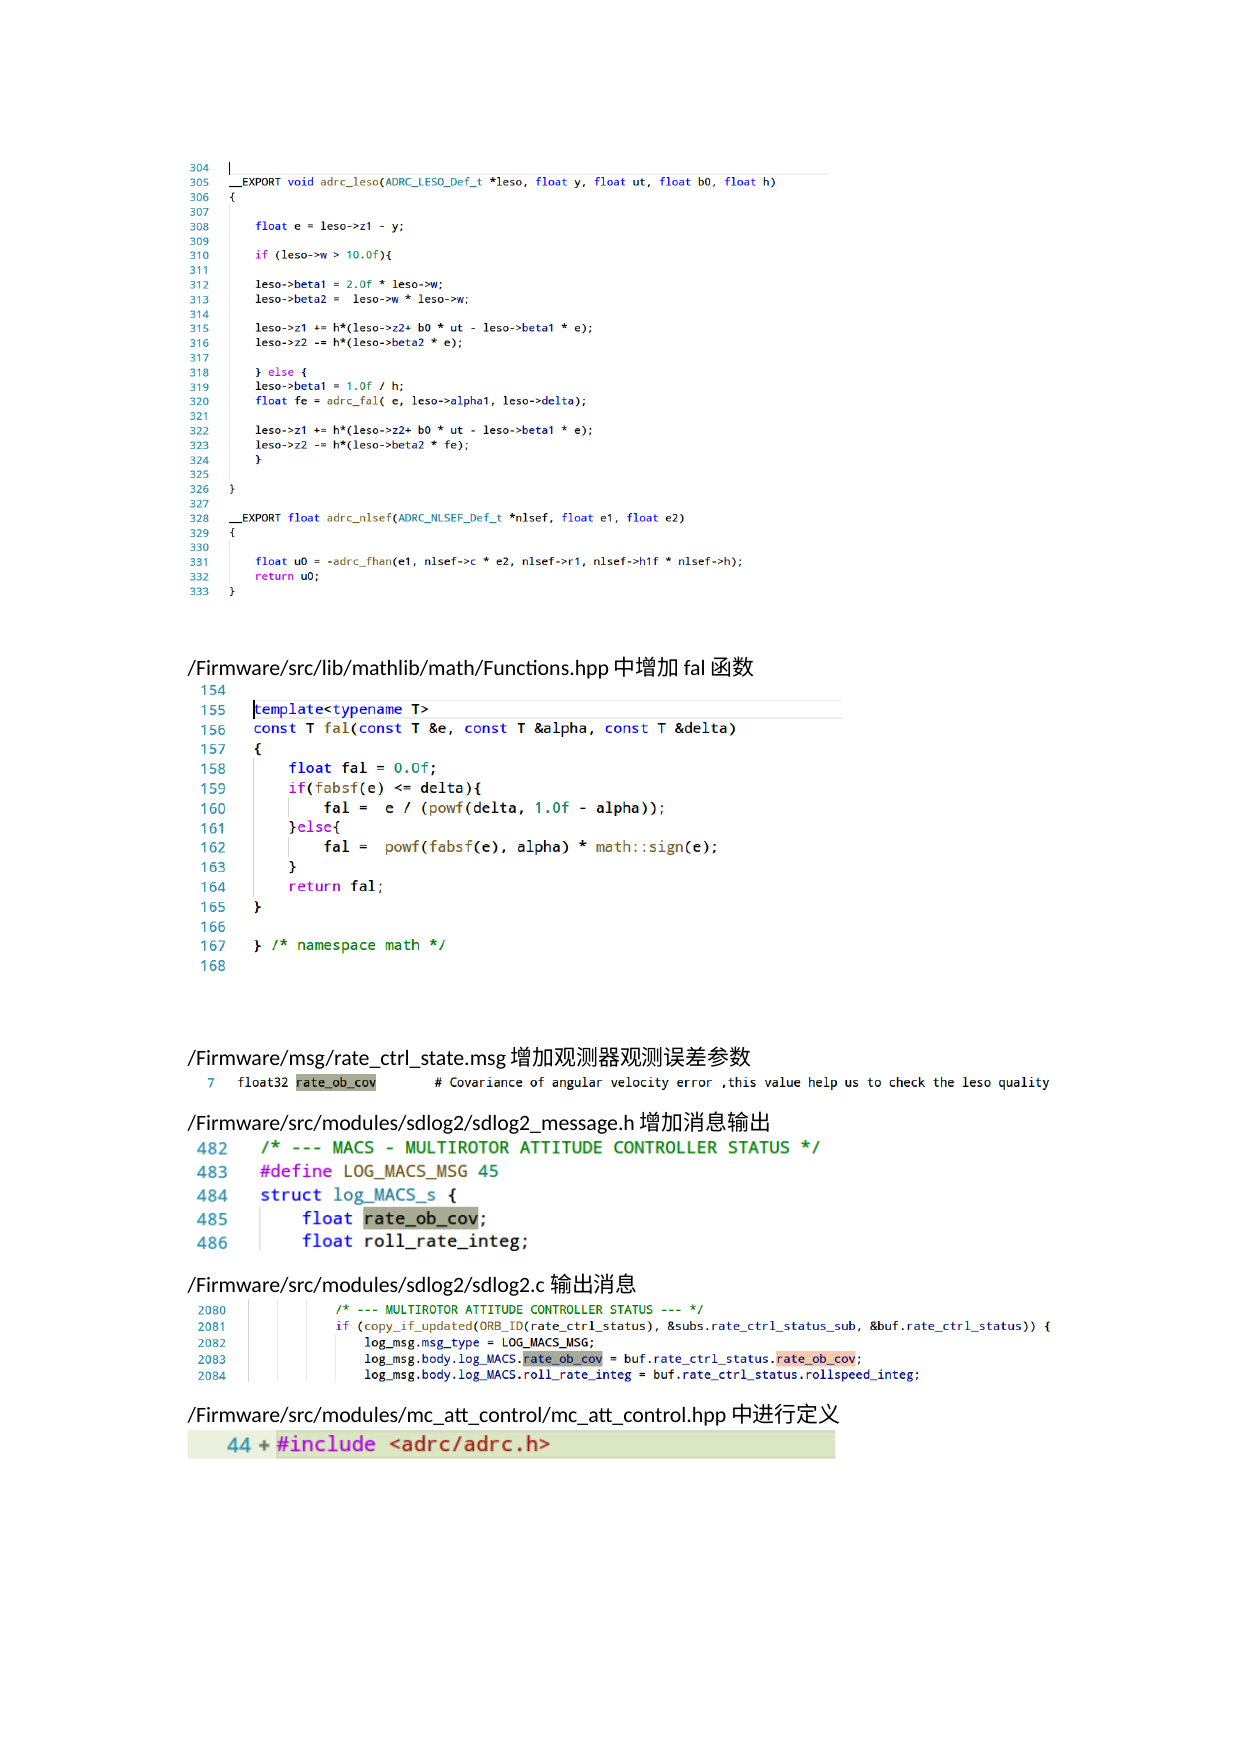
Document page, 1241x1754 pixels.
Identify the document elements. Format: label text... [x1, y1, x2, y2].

picture [187, 1072, 1053, 1091]
text /Firmware/msg/rate_ctrl_state.msg增加观测器观测误差参数 [187, 1039, 1053, 1072]
picture [187, 1137, 832, 1251]
picture [187, 1429, 836, 1460]
picture [187, 682, 843, 979]
picture [187, 1299, 1053, 1382]
text /Firmware/src/lib/mathlib/math/Functions.hpp中增加fal函数 [187, 649, 1053, 682]
text /Firmware/src/modules/sdlog2/sdlog2.c 输出消息 [187, 1267, 1053, 1299]
picture [187, 162, 828, 600]
text /Firmware/src/modules/sdlog2/sdlog2_message.h增加消息输出 [187, 1104, 1053, 1137]
text /Firmware/src/modules/mc_att_control/mc_att_control.hpp中进行定义 [187, 1397, 1053, 1429]
